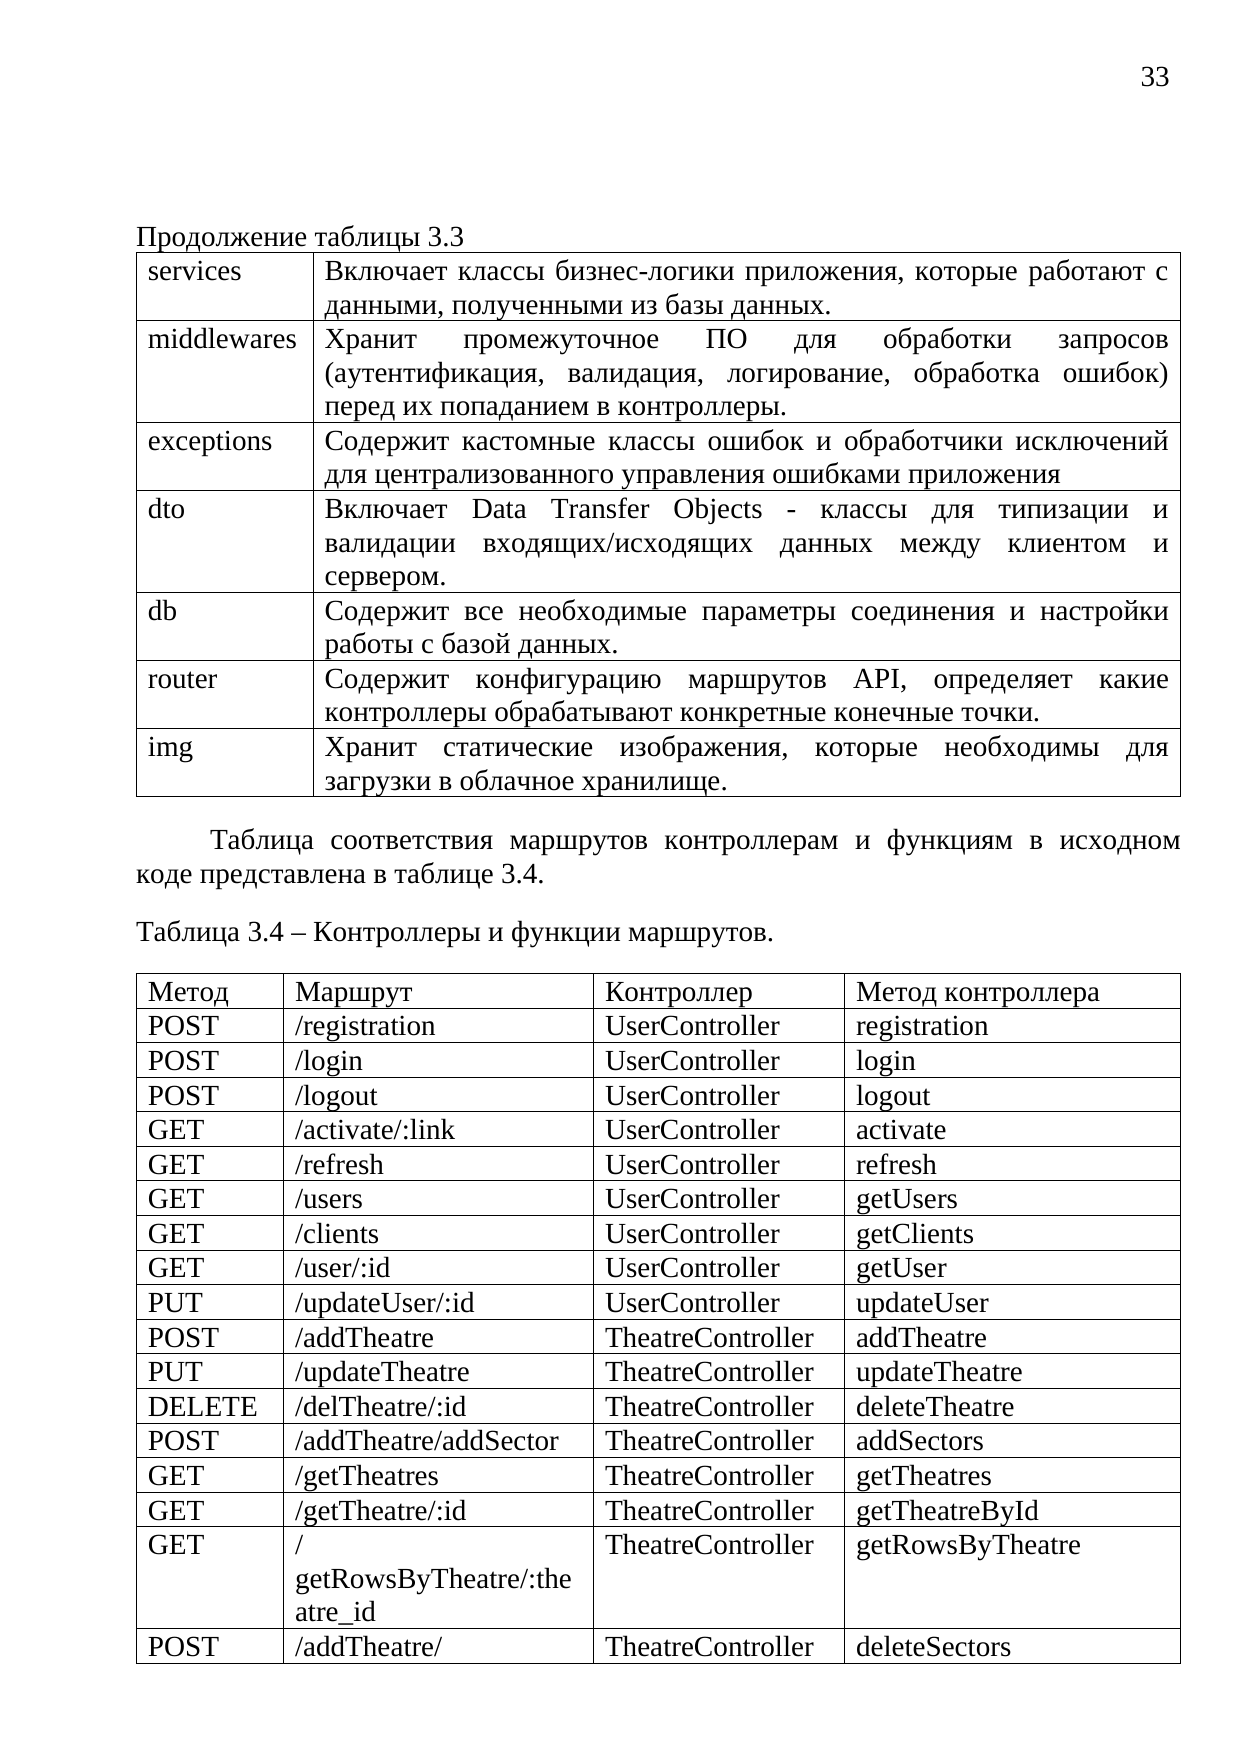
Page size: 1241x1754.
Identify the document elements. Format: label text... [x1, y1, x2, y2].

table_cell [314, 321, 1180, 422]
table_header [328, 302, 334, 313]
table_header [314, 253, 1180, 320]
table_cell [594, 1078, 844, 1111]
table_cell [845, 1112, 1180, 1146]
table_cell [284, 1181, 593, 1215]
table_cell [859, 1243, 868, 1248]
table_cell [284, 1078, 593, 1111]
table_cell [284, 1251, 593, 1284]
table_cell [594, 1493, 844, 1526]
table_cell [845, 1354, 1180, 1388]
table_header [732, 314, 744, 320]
text Таблица 3.4 – Контроллеры и функции маршрутов. [136, 914, 1181, 948]
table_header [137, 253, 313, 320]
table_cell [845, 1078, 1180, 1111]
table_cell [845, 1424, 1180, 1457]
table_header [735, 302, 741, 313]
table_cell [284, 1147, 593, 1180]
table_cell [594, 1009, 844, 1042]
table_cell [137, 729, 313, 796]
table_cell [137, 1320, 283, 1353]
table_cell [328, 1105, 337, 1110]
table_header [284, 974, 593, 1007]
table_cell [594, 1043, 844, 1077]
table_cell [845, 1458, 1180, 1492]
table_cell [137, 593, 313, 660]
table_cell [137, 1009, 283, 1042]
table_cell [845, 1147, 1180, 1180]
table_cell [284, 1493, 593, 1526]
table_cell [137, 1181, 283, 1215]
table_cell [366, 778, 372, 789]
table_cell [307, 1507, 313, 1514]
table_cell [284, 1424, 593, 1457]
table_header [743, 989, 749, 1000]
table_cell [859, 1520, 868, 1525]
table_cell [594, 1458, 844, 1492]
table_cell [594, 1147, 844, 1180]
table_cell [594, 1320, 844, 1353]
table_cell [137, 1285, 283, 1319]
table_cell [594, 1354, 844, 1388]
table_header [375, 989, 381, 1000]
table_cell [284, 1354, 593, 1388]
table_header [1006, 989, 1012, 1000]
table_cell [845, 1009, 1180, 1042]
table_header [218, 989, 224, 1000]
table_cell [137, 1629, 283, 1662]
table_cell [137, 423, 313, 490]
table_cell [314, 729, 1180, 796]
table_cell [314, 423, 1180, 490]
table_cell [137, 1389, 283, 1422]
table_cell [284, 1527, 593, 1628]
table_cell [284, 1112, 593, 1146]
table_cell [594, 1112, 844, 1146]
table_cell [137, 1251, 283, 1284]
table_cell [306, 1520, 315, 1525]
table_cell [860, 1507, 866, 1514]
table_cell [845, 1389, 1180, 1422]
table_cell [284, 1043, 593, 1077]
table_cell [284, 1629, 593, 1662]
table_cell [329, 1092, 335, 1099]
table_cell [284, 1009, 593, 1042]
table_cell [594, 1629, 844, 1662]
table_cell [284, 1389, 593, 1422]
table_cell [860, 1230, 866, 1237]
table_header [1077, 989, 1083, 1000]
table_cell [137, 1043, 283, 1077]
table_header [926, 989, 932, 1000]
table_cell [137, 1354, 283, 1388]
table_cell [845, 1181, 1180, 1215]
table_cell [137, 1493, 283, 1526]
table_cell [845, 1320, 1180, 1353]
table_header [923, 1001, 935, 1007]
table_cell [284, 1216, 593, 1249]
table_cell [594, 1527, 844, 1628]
text Продолжение таблицы 3.3 [136, 219, 1181, 252]
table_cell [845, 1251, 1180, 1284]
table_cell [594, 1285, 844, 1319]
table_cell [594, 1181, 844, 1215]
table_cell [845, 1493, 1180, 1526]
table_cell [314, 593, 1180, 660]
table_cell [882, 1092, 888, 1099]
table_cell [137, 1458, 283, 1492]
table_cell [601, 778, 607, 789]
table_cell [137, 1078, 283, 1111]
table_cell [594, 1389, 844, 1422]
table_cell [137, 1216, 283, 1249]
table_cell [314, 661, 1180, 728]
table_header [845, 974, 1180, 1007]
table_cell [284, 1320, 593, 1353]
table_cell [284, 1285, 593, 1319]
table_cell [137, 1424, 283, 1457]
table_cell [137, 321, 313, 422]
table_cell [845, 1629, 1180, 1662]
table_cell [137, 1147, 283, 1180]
text Таблица соответствия маршрутов контроллерам и функциям в исходном коде представлена в таблице 3.4. [136, 822, 1181, 889]
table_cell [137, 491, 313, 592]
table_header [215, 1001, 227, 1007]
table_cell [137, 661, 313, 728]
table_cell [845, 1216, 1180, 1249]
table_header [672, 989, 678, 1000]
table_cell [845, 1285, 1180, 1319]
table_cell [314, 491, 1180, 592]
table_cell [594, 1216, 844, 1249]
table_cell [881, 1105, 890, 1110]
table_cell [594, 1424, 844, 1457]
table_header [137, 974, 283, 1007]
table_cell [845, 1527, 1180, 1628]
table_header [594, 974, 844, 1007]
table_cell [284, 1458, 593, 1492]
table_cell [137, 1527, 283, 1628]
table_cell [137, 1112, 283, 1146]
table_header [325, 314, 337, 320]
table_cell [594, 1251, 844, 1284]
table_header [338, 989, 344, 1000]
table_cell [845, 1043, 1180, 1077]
